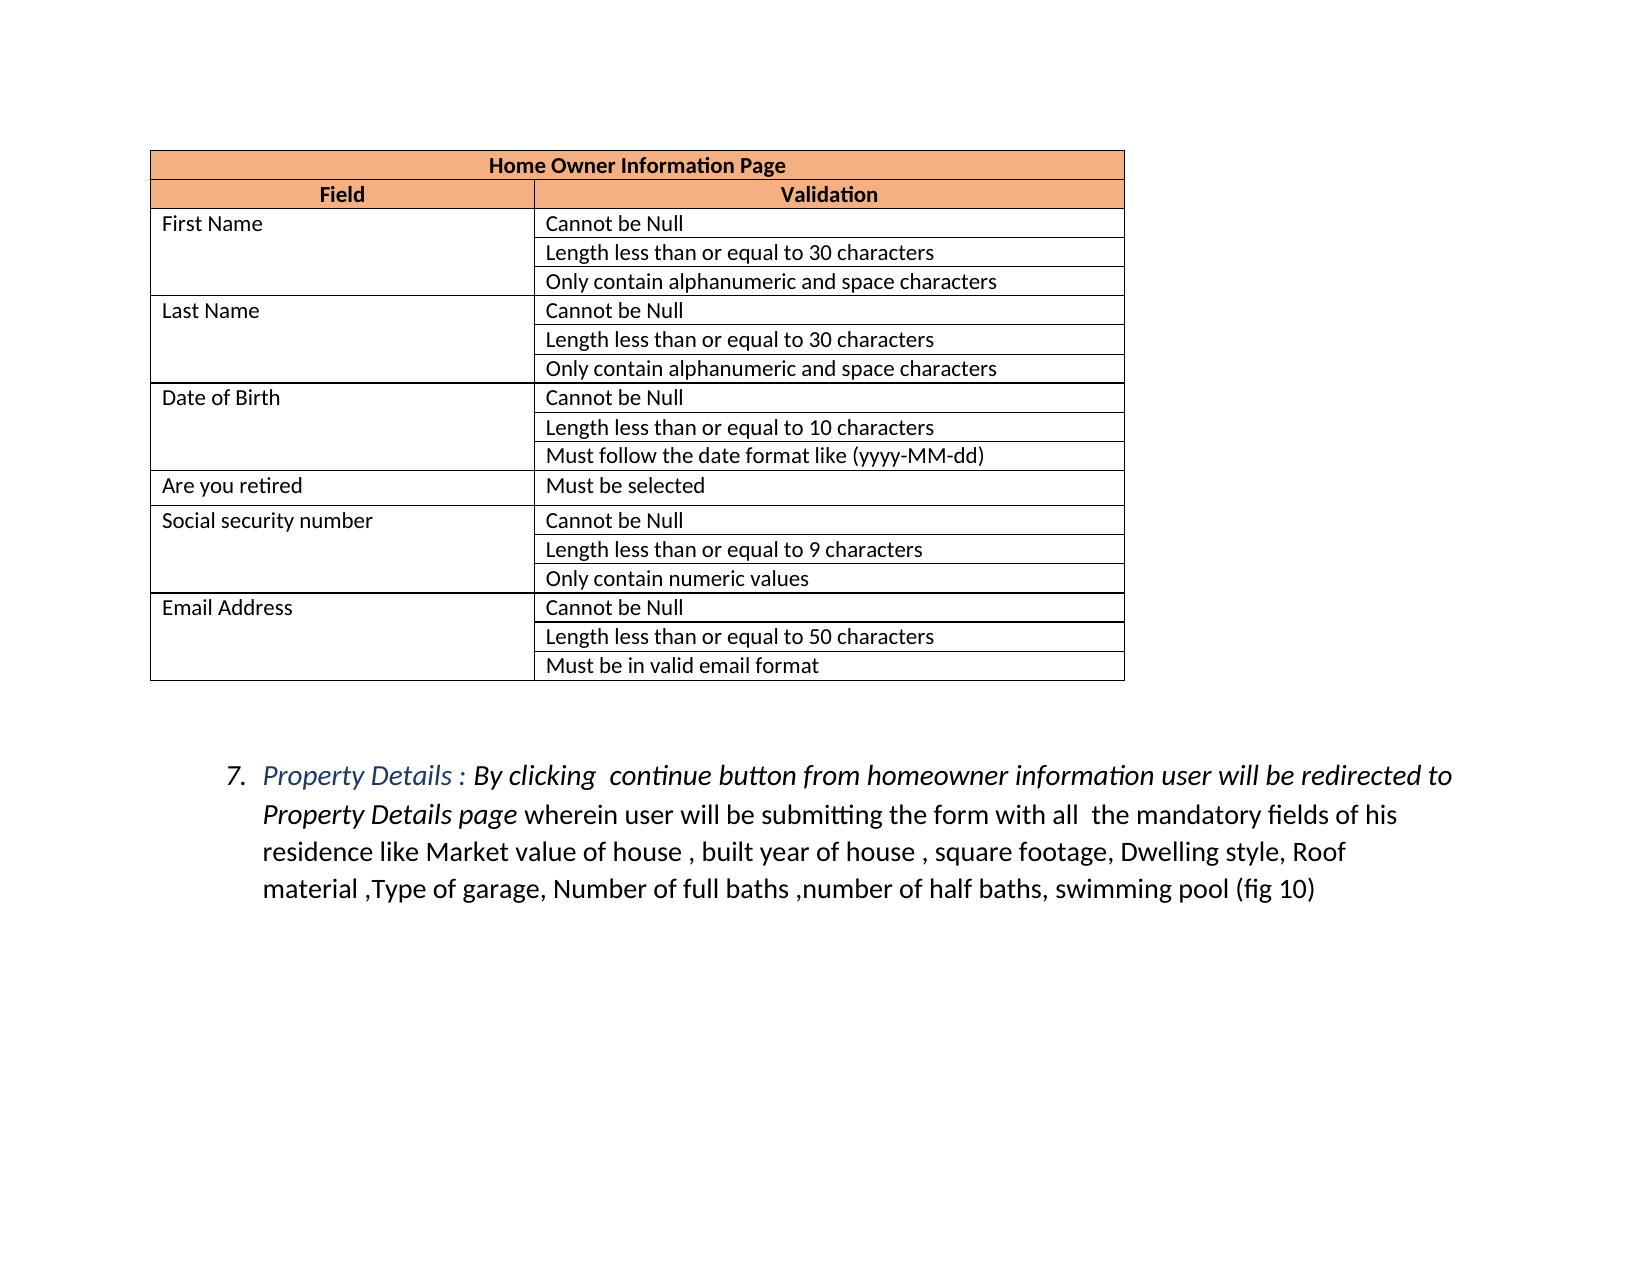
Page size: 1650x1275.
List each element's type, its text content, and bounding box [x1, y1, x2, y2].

table_cell Date of Birth [151, 384, 534, 470]
table_cell Cannot be Null [535, 506, 1124, 534]
table_cell Cannot be Null [535, 209, 1124, 237]
table_cell Are you retired [151, 471, 534, 505]
table_cell First Name [151, 209, 534, 295]
table_cell Length less than or equal to 50 characters [535, 623, 1124, 651]
table_cell Social security number [151, 506, 534, 592]
table_cell Must follow the date format like (yyyy-MM-dd) [535, 442, 1124, 470]
table_header Home Owner Information Page [151, 151, 1124, 179]
table_cell Email Address [151, 594, 534, 679]
table_cell Length less than or equal to 30 characters [535, 325, 1124, 353]
table_cell Length less than or equal to 9 characters [535, 535, 1124, 563]
table_cell Length less than or equal to 10 characters [535, 413, 1124, 441]
table_cell Last Name [151, 296, 534, 382]
table_cell Must be in valid email format [535, 652, 1124, 679]
table_cell Cannot be Null [535, 594, 1124, 621]
table_cell Length less than or equal to 30 characters [535, 238, 1124, 266]
list Property Details : By clicking continue button from homeowner information user will be redirected to Property Details page wherein user will be submitting the form with all the mandatory fields of his residence like Market value of house , built year of house , square footage, Dwelling style, Roof material ,Type of garage, Number of full baths ,number of half baths, swimming pool (fig 10) [225, 757, 1500, 906]
table_cell Field [151, 180, 534, 208]
table_cell Only contain alphanumeric and space characters [535, 267, 1124, 295]
table_cell Validation [535, 180, 1124, 208]
table_cell Must be selected [535, 471, 1124, 505]
table_cell Only contain alphanumeric and space characters [535, 355, 1124, 382]
table_cell Only contain numeric values [535, 564, 1124, 592]
table_cell Cannot be Null [535, 384, 1124, 412]
table_cell Cannot be Null [535, 296, 1124, 324]
